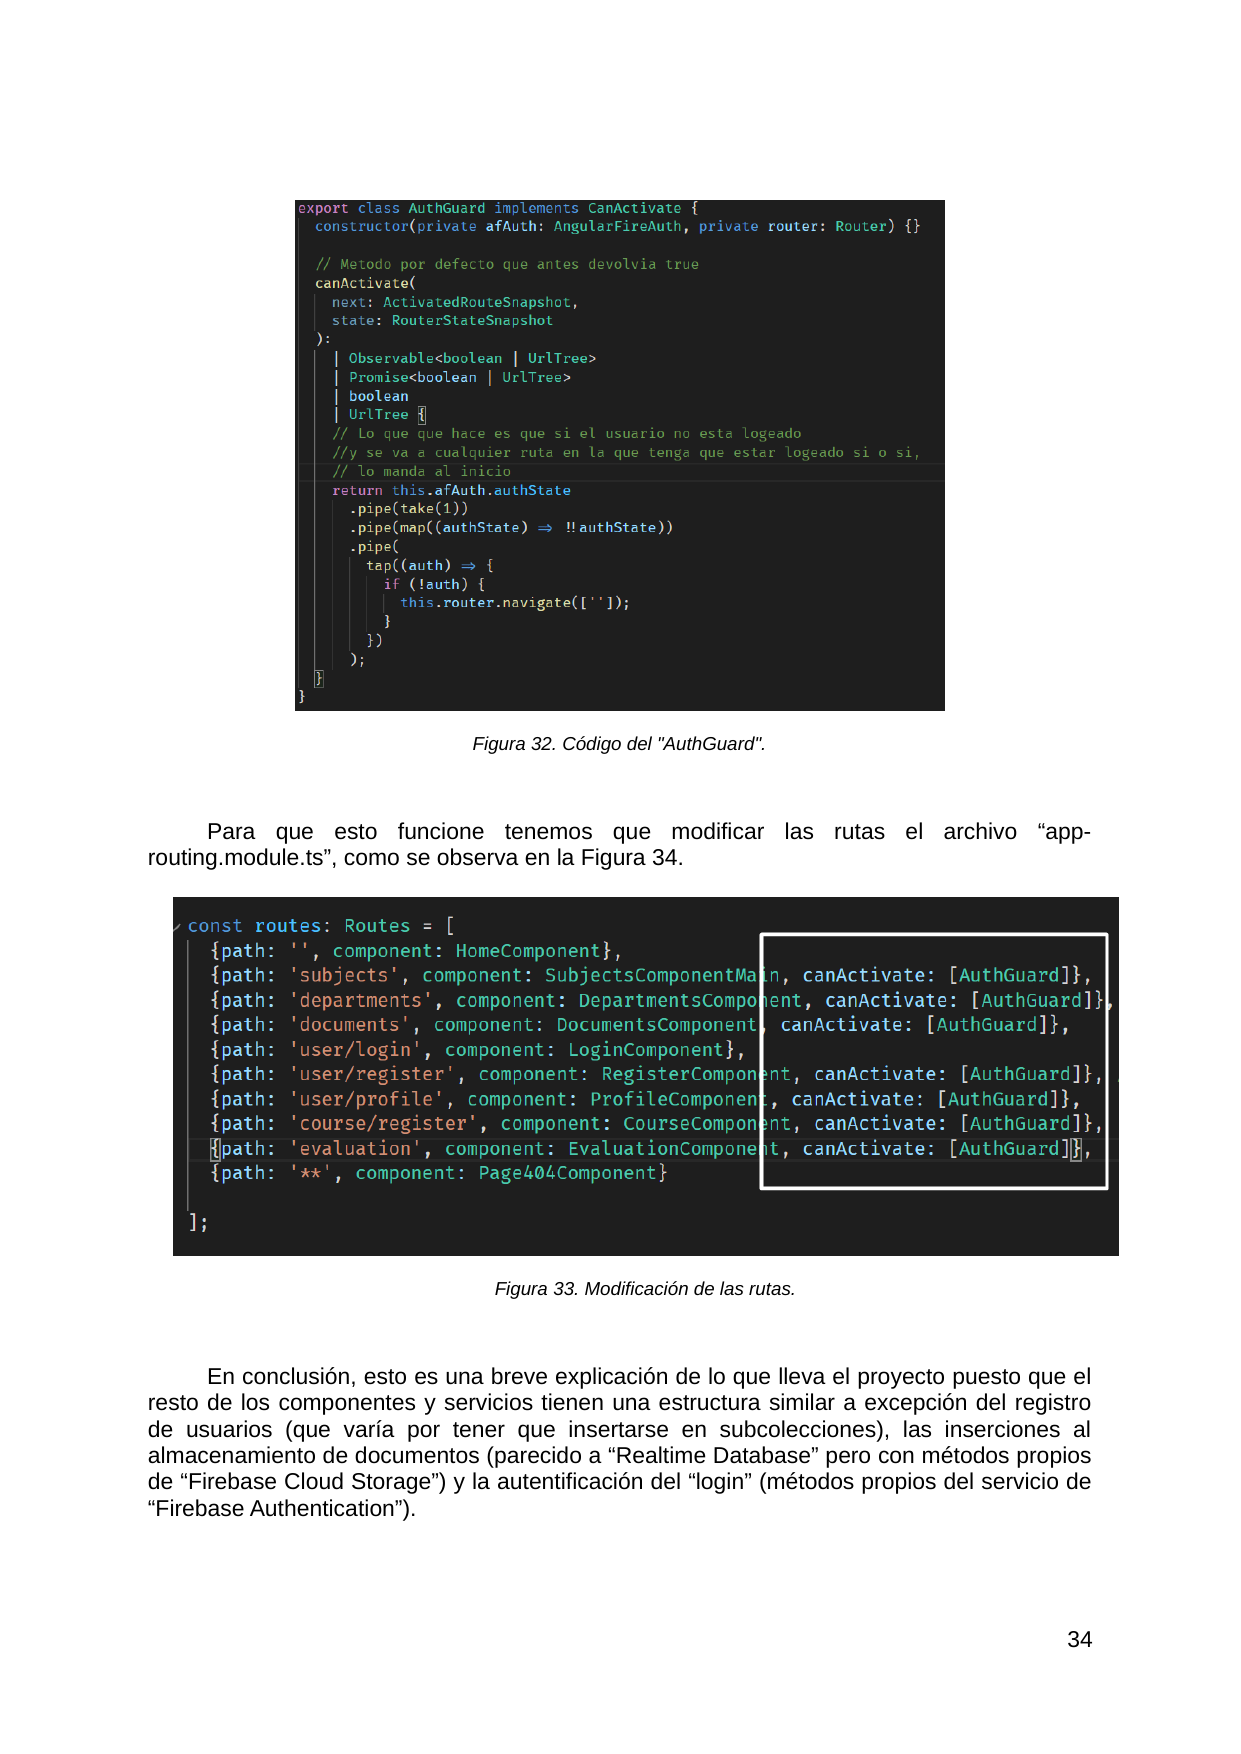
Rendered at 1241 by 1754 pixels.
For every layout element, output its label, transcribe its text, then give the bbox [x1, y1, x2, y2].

text Para que esto funcione tenemos que modificar las rutas el archivo “app-routing.module.ts”, como se observa en la Figura 34. [148, 818, 1092, 870]
picture [173, 897, 1119, 1256]
text En conclusión, esto es una breve explicación de lo que lleva el proyecto puesto que el resto de los componentes y servicios tienen una estructura similar a excepción del registro de usuarios (que varía por tener que insertarse en subcolecciones), las inserciones al almacenamiento de documentos (parecido a “Realtime Database” pero con métodos propios de “Firebase Cloud Storage”) y la autentificación del “login” (métodos propios del servicio de “Firebase Authentication”). [148, 1363, 1092, 1521]
picture [295, 200, 945, 711]
